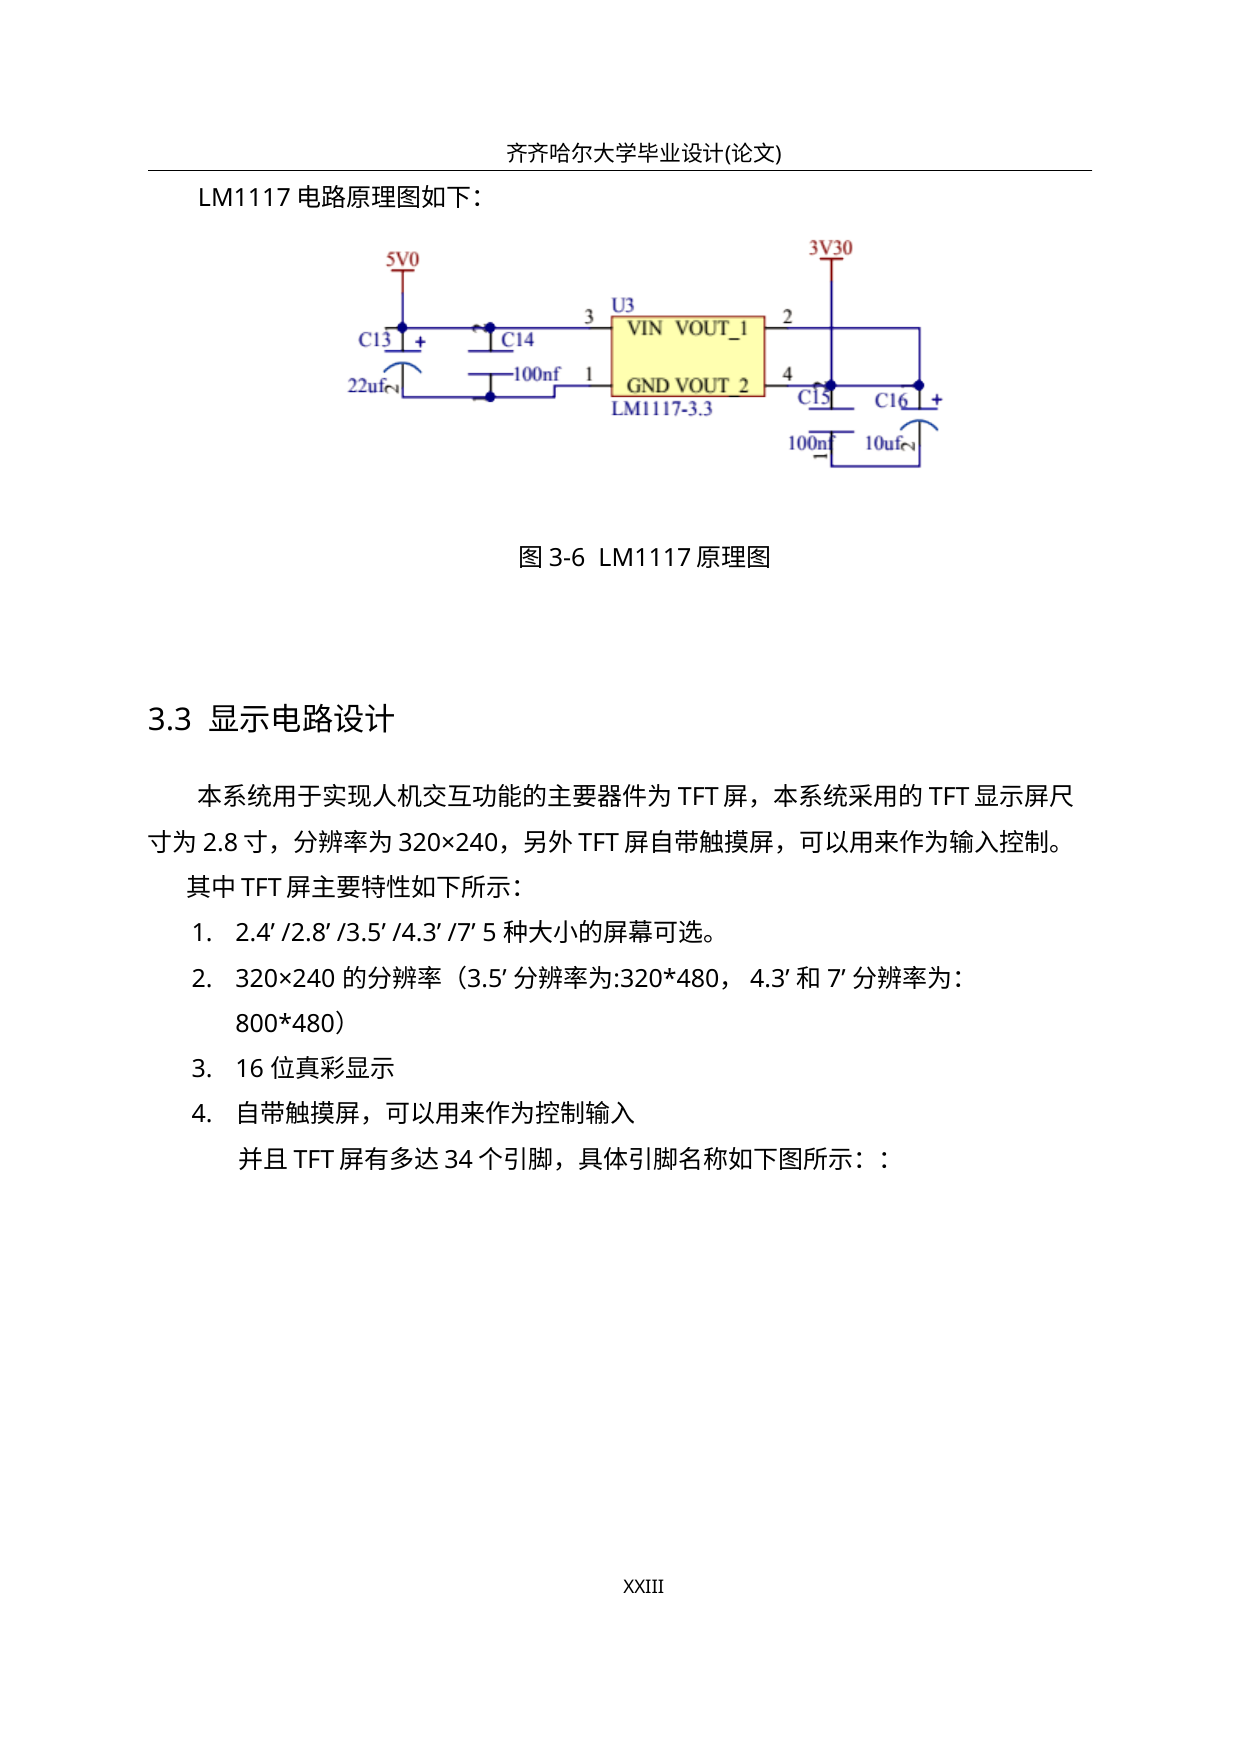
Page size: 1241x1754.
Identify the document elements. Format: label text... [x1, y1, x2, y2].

subtitle 3.3 显示电路设计 [148, 694, 1092, 739]
picture [323, 222, 967, 529]
text LM1117电路原理图如下： [148, 177, 1092, 213]
list 16 位真彩显示 [191, 1049, 1092, 1085]
text 并且TFT屏有多达34个引脚，具体引脚名称如下图所示：： [191, 1139, 1092, 1176]
text 其中TFT屏主要特性如下所示： [173, 867, 1092, 904]
text 本系统用于实现人机交互功能的主要器件为TFT屏，本系统采用的TFT显示屏尺寸为2.8寸，分辨率为320×240，另外TFT屏自带触摸屏，可以用来作为输入控制。 [148, 777, 1092, 858]
list 自带触摸屏，可以用来作为控制输入 [191, 1094, 1092, 1130]
list 2.4’ /2.8’ /3.5’ /4.3’ /7’ 5 种大小的屏幕可选。 [191, 913, 1092, 949]
list 320×240 的分辨率（3.5’ 分辨率为:320*480， 4.3’ 和 7’ 分辨率为： 800*480） [191, 958, 1092, 1039]
text 图3-6 LM1117原理图 [148, 537, 1092, 573]
